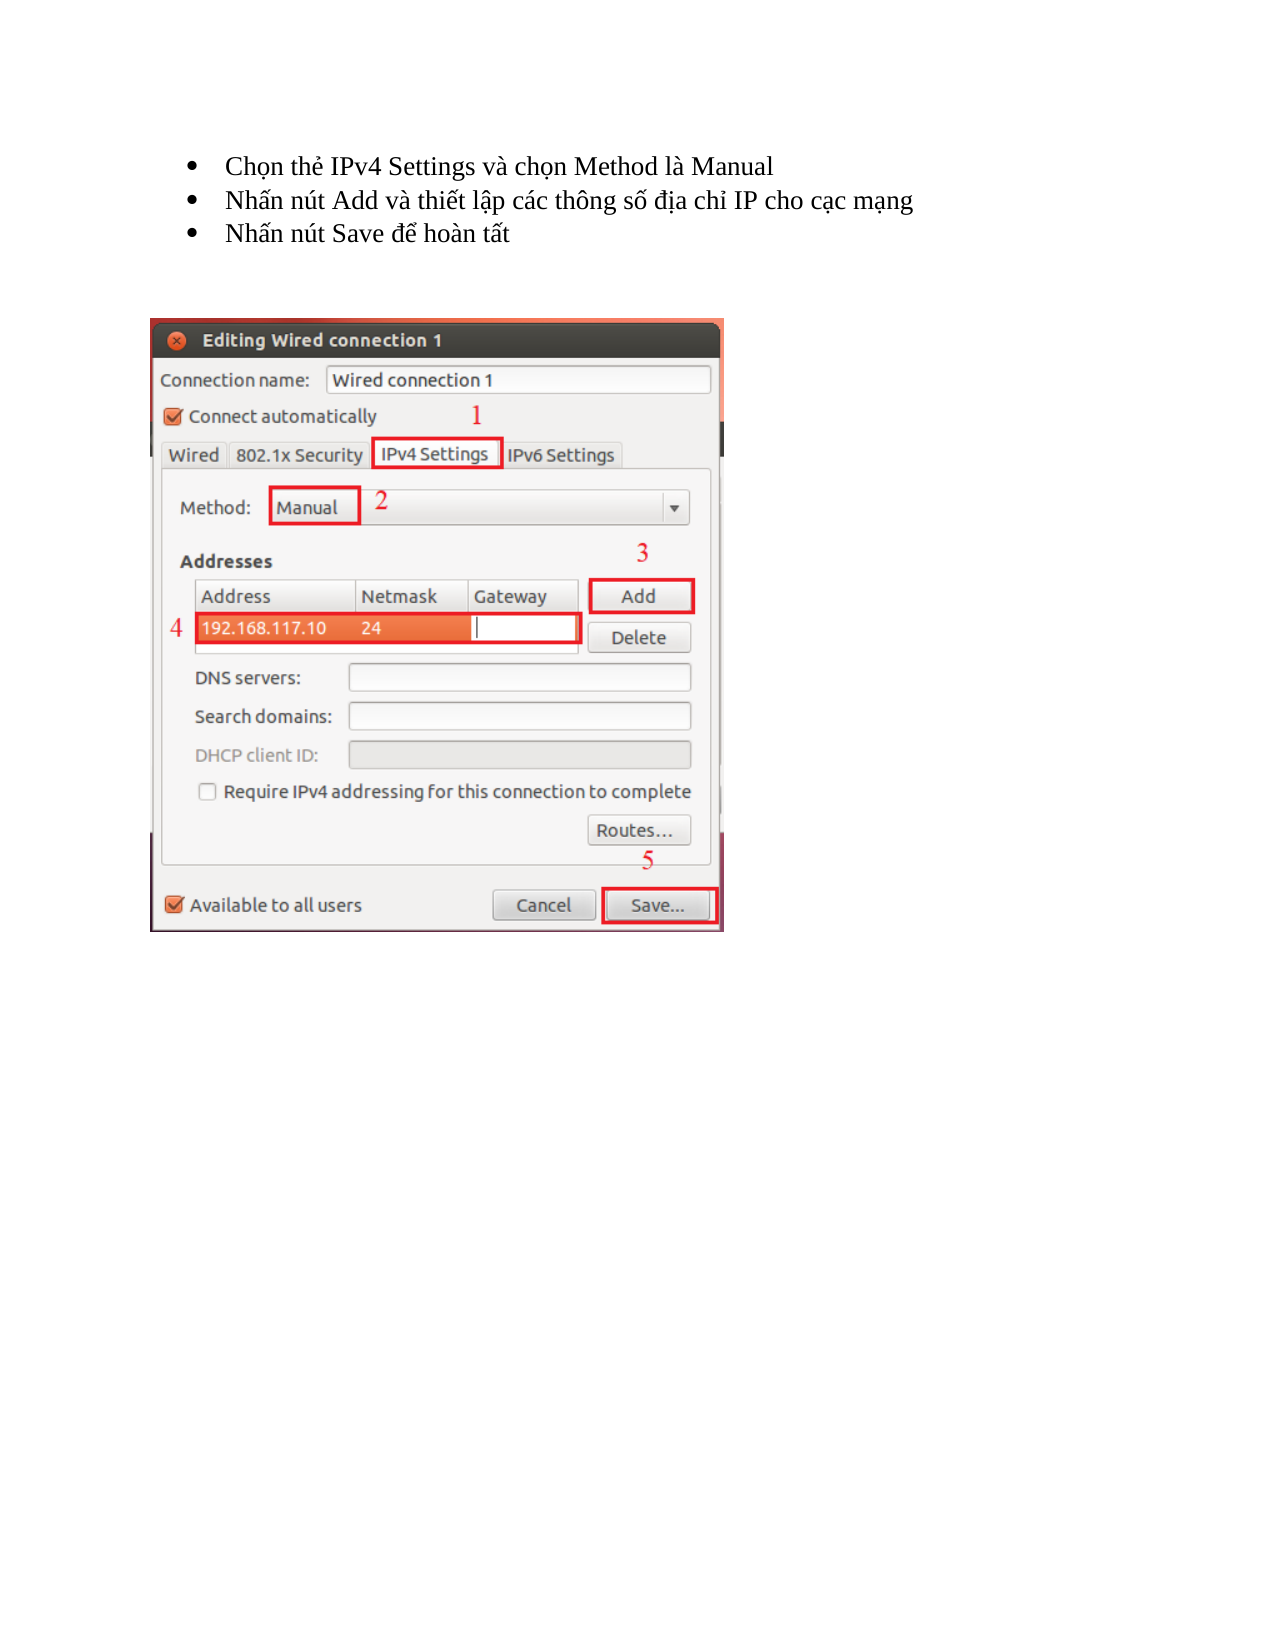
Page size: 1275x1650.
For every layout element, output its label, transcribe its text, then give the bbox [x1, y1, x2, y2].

list Nhấn nút Add và thiết lập các thông số địa chỉ IP cho cạc mạng [187, 184, 1125, 215]
list Chọn thẻ IPv4 Settings và chọn Method là Manual [187, 150, 1125, 181]
picture [150, 318, 724, 932]
list Nhấn nút Save để hoàn tất [187, 217, 1125, 249]
